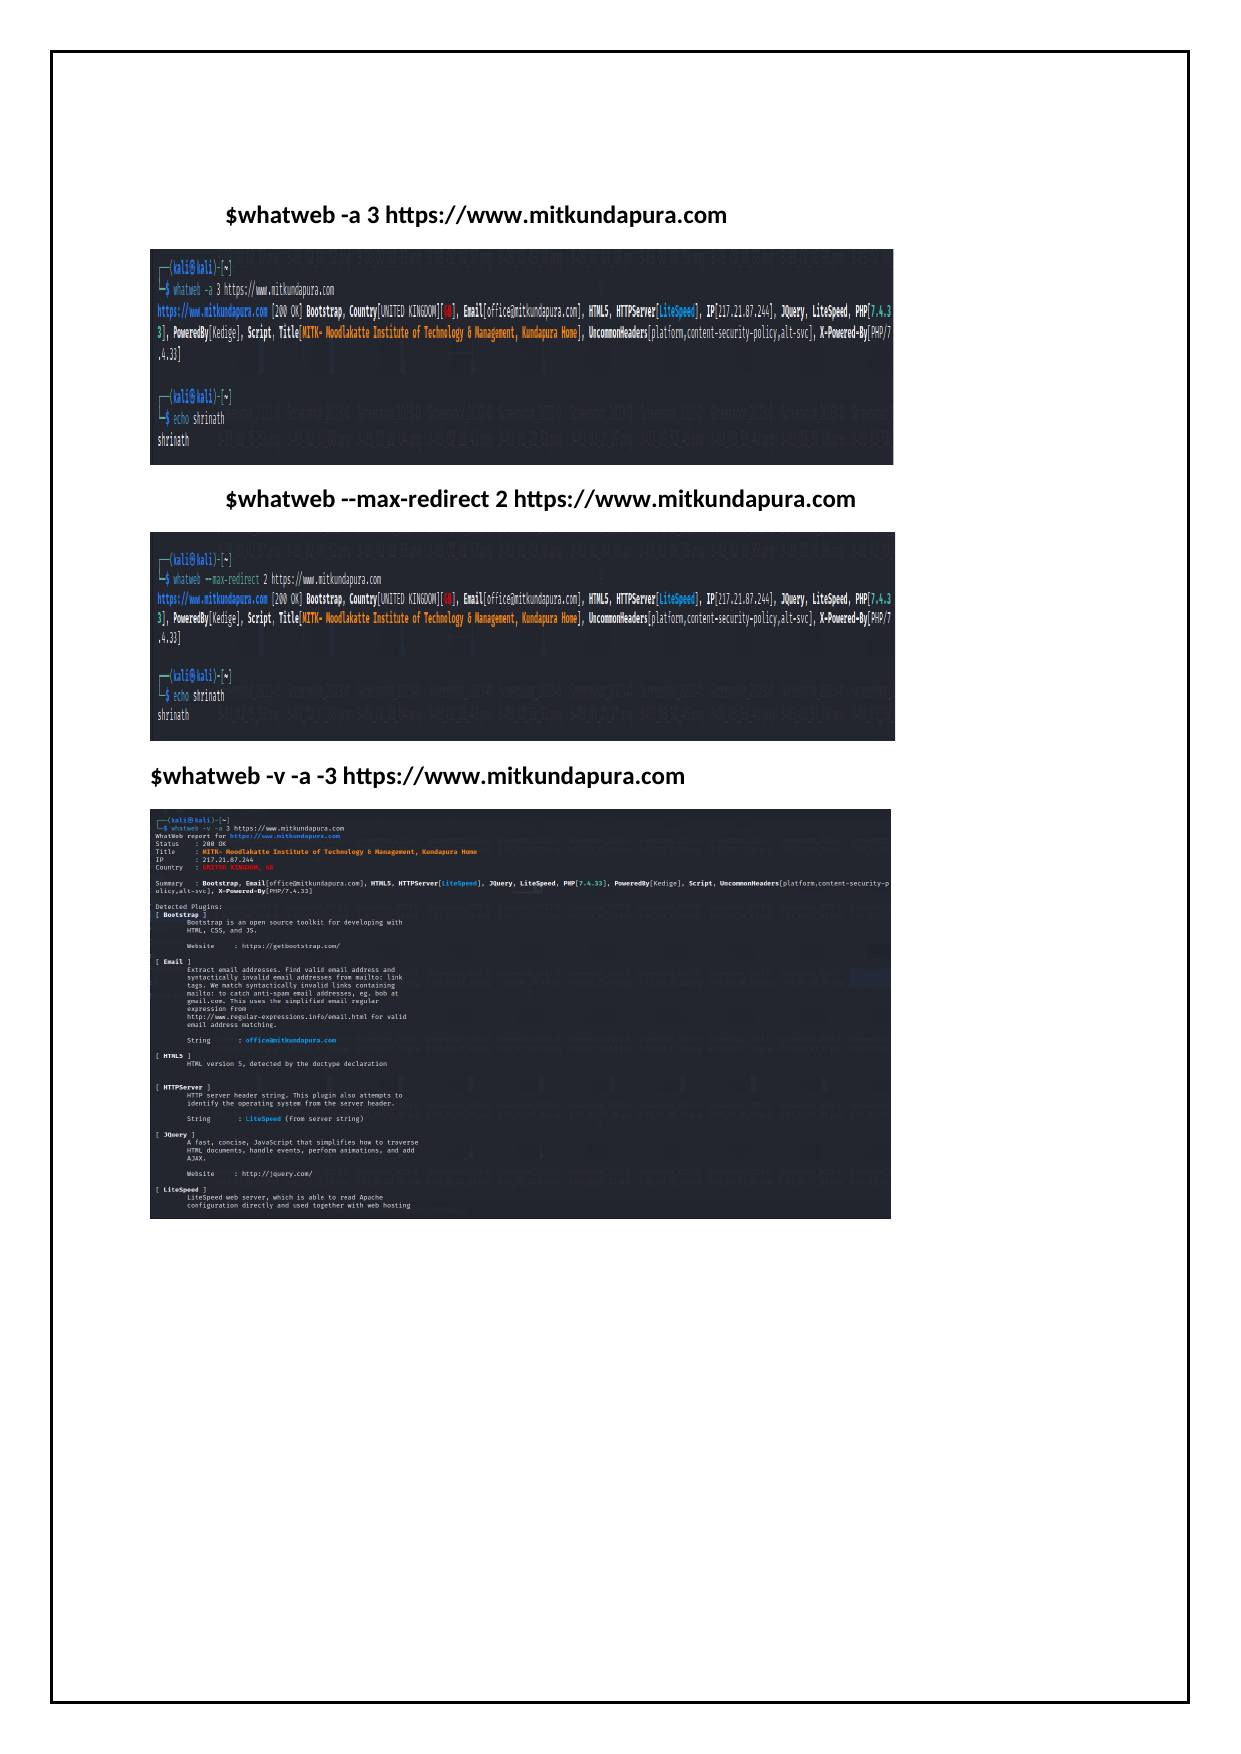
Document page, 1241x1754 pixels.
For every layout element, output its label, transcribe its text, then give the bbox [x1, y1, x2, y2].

picture [150, 249, 894, 465]
picture [150, 532, 896, 741]
picture [150, 809, 891, 1219]
text $whatweb -a 3 https://www.mitkundapura.com [150, 199, 1090, 230]
text $whatweb --max-redirect 2 https://www.mitkundapura.com [150, 483, 1090, 513]
text $whatweb -v -a -3 https://www.mitkundapura.com [150, 760, 1090, 790]
